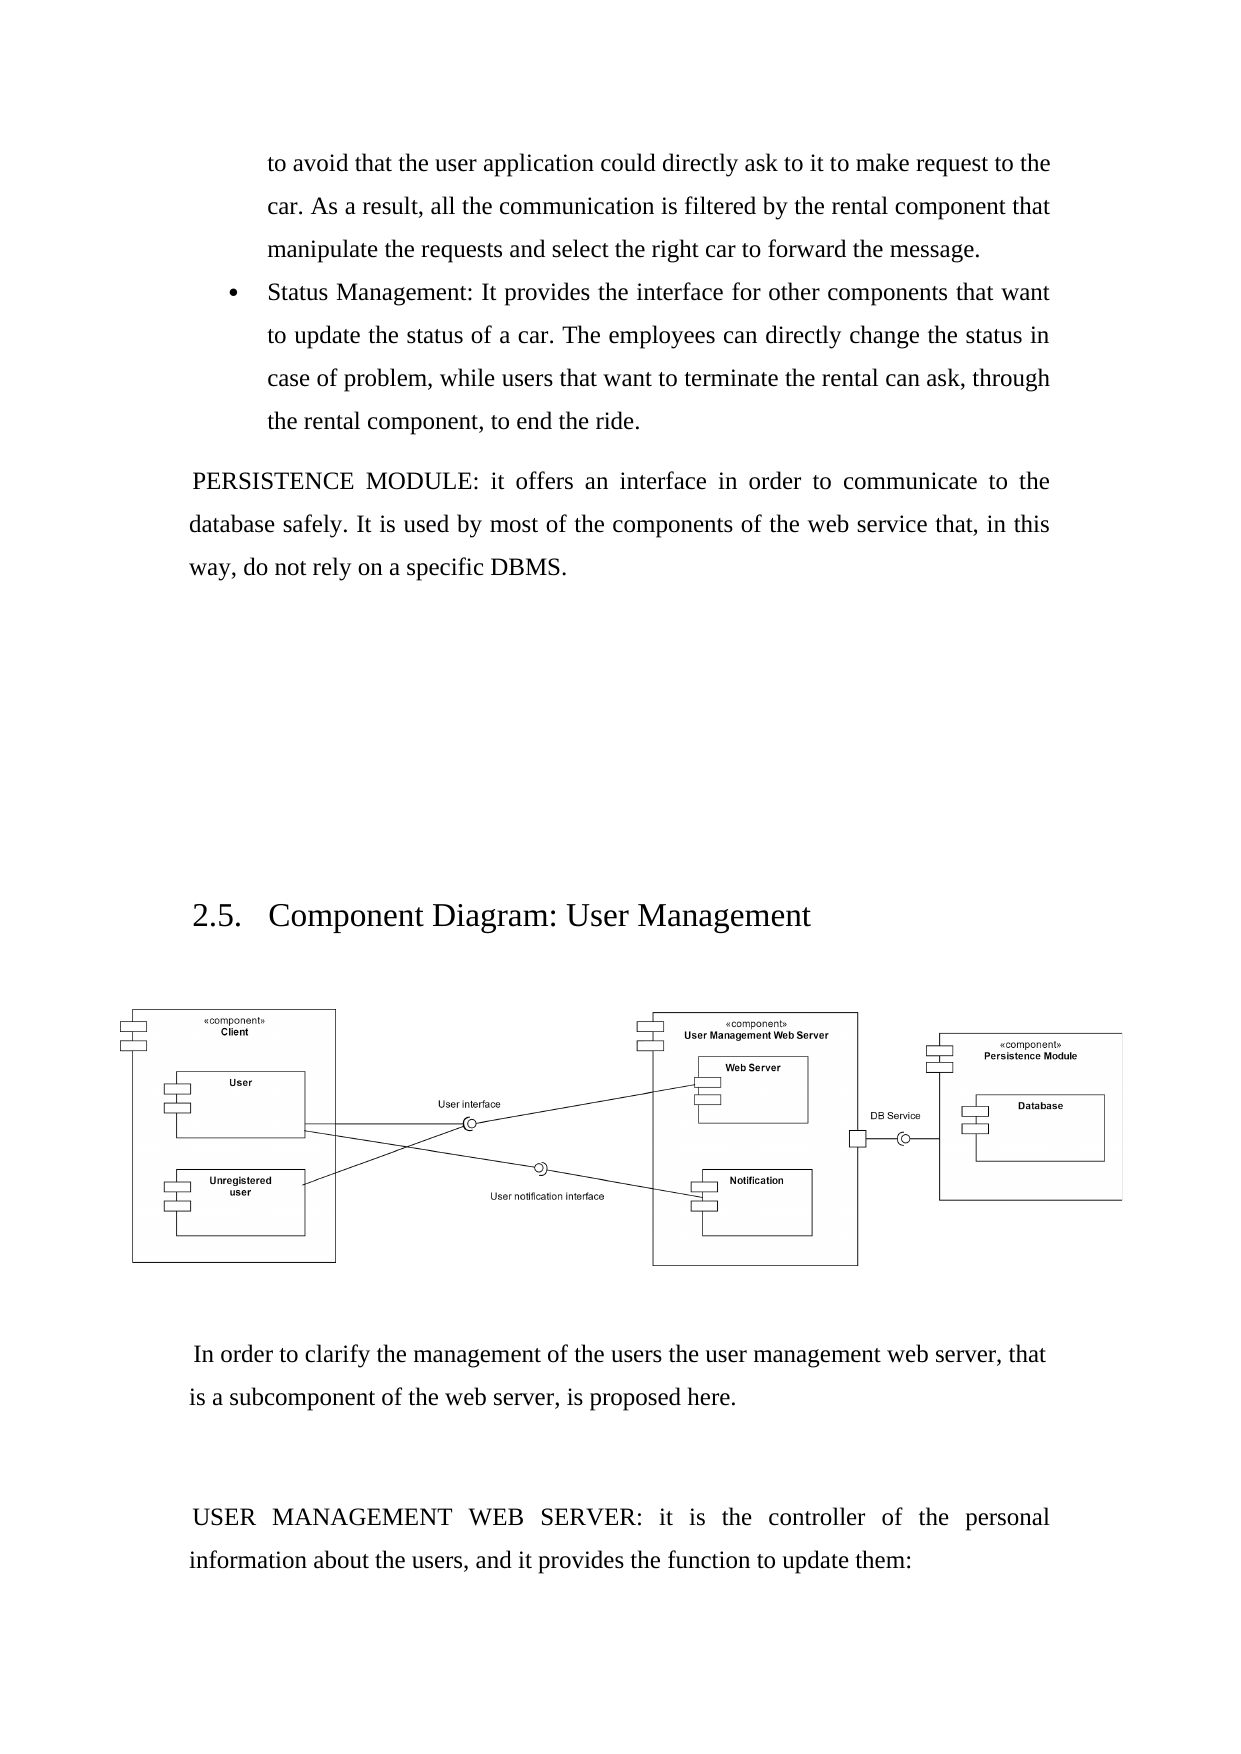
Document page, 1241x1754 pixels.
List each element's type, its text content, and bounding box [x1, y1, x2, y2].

picture [118, 1007, 1123, 1266]
text In order to clarify the management of the users the user management web server, that is a subcomponent of the web server, is proposed here. [189, 1339, 1051, 1411]
list Status Management: It provides the interface for other components that want to update the status of a car. The employees can directly change the status in case of problem, while users that want to terminate the rental can ask, through the rental component, to end the ride. [229, 277, 1051, 435]
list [229, 148, 1051, 263]
text USER MANAGEMENT WEB SERVER: it is the controller of the personal information about the users, and it provides the function to update them: [189, 1502, 1051, 1573]
subtitle 2.5. Component Diagram: User Management [189, 896, 1051, 934]
text PERSISTENCE MODULE: it offers an interface in order to communicate to the database safely. It is used by most of the components of the web service that, in this way, do not rely on a specific DBMS. [189, 466, 1051, 581]
